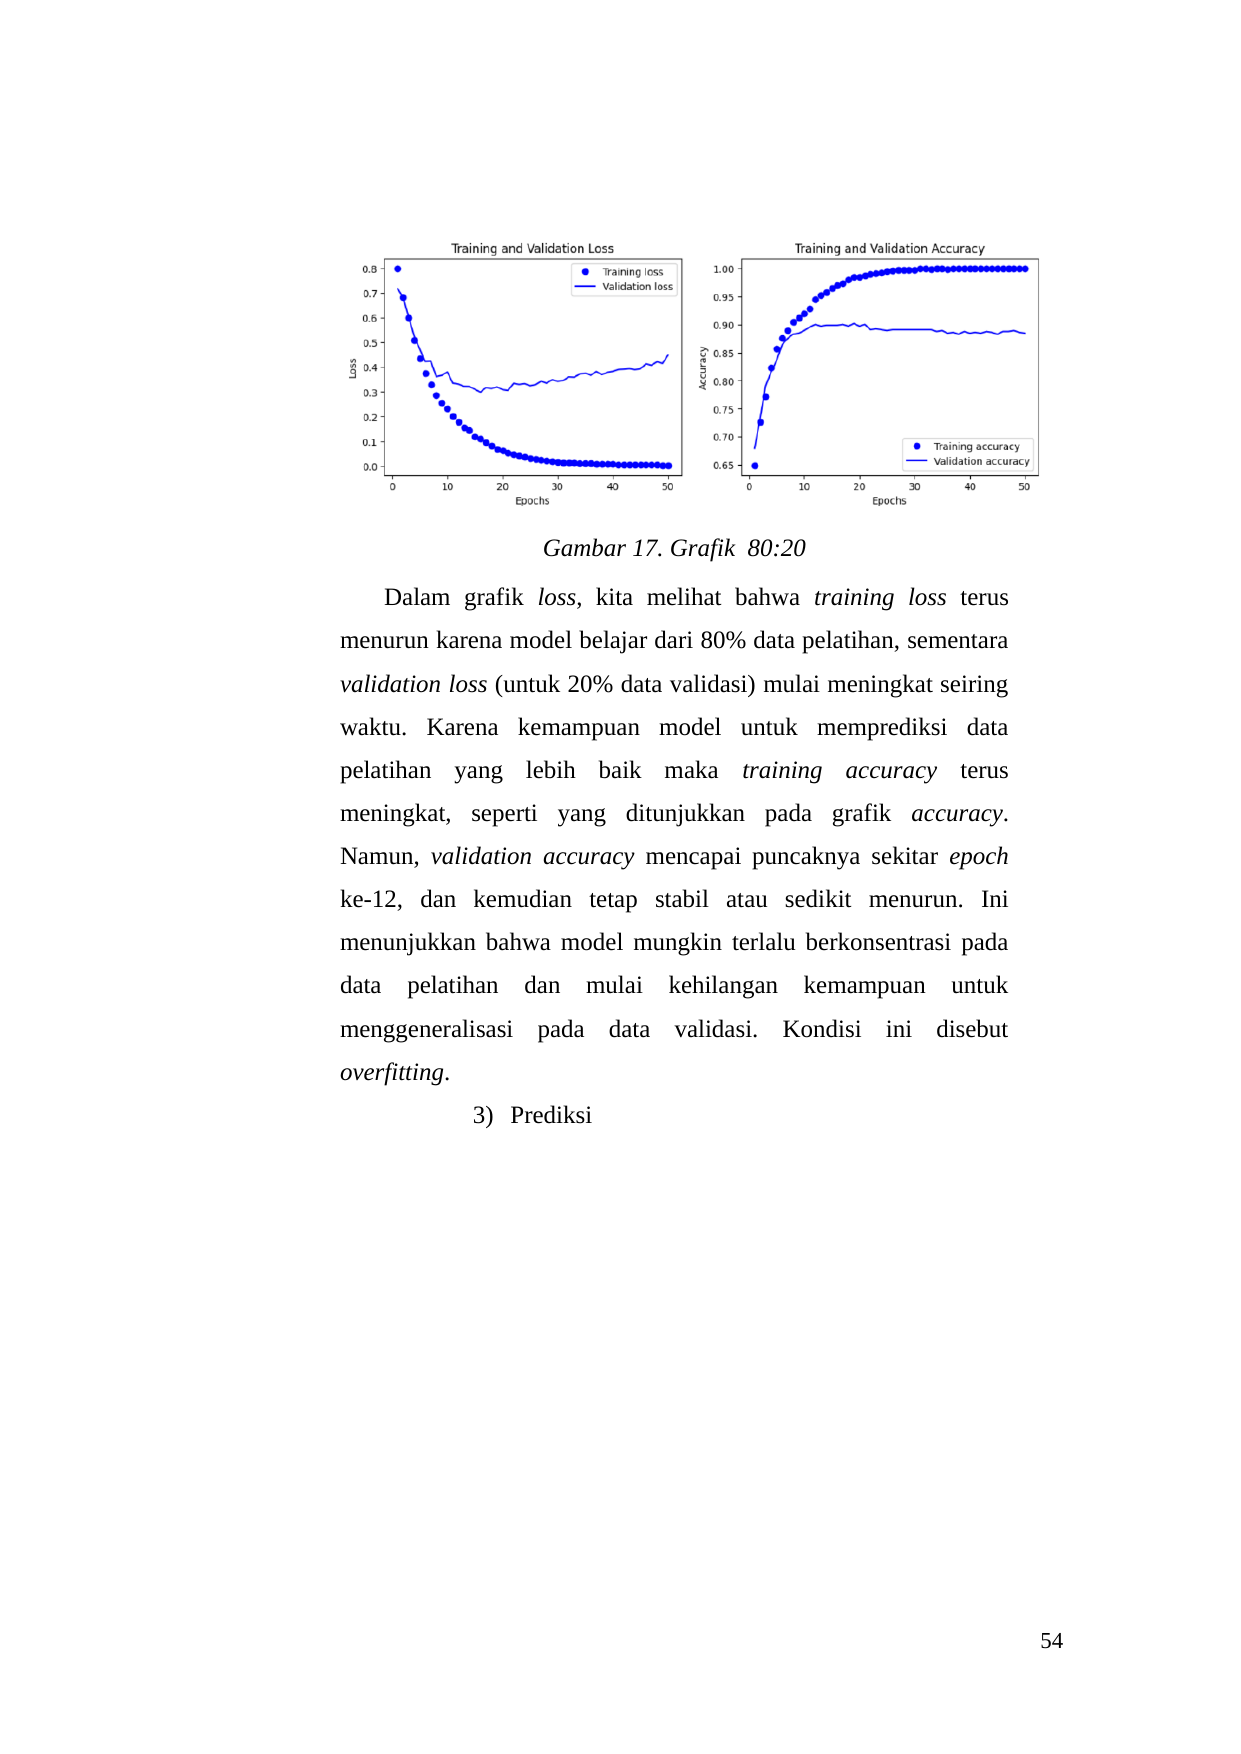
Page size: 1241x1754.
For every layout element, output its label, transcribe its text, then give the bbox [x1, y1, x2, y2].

list Prediksi [473, 1100, 1063, 1129]
text Dalam grafik loss, kita melihat bahwa training loss terus menurun karena model belajar dari 80% data pelatihan, sementara validation loss (untuk 20% data validasi) mulai meningkat seiring waktu. Karena kemampuan model untuk memprediksi data pelatihan yang lebih baik maka training accuracy terus meningkat, seperti yang ditunjukkan pada grafik accuracy. Namun, validation accuracy mencapai puncaknya sekitar epoch ke-12, dan kemudian tetap stabil atau sedikit menurun. Ini menunjukkan bahwa model mungkin terlalu berkonsentrasi pada data pelatihan dan mulai kehilangan kemampuan untuk menggeneralisasi pada data validasi. Kondisi ini disebut overfitting. [340, 582, 1009, 1086]
picture [342, 236, 1045, 519]
text Gambar 17. Grafik 80:20 [265, 533, 1009, 562]
